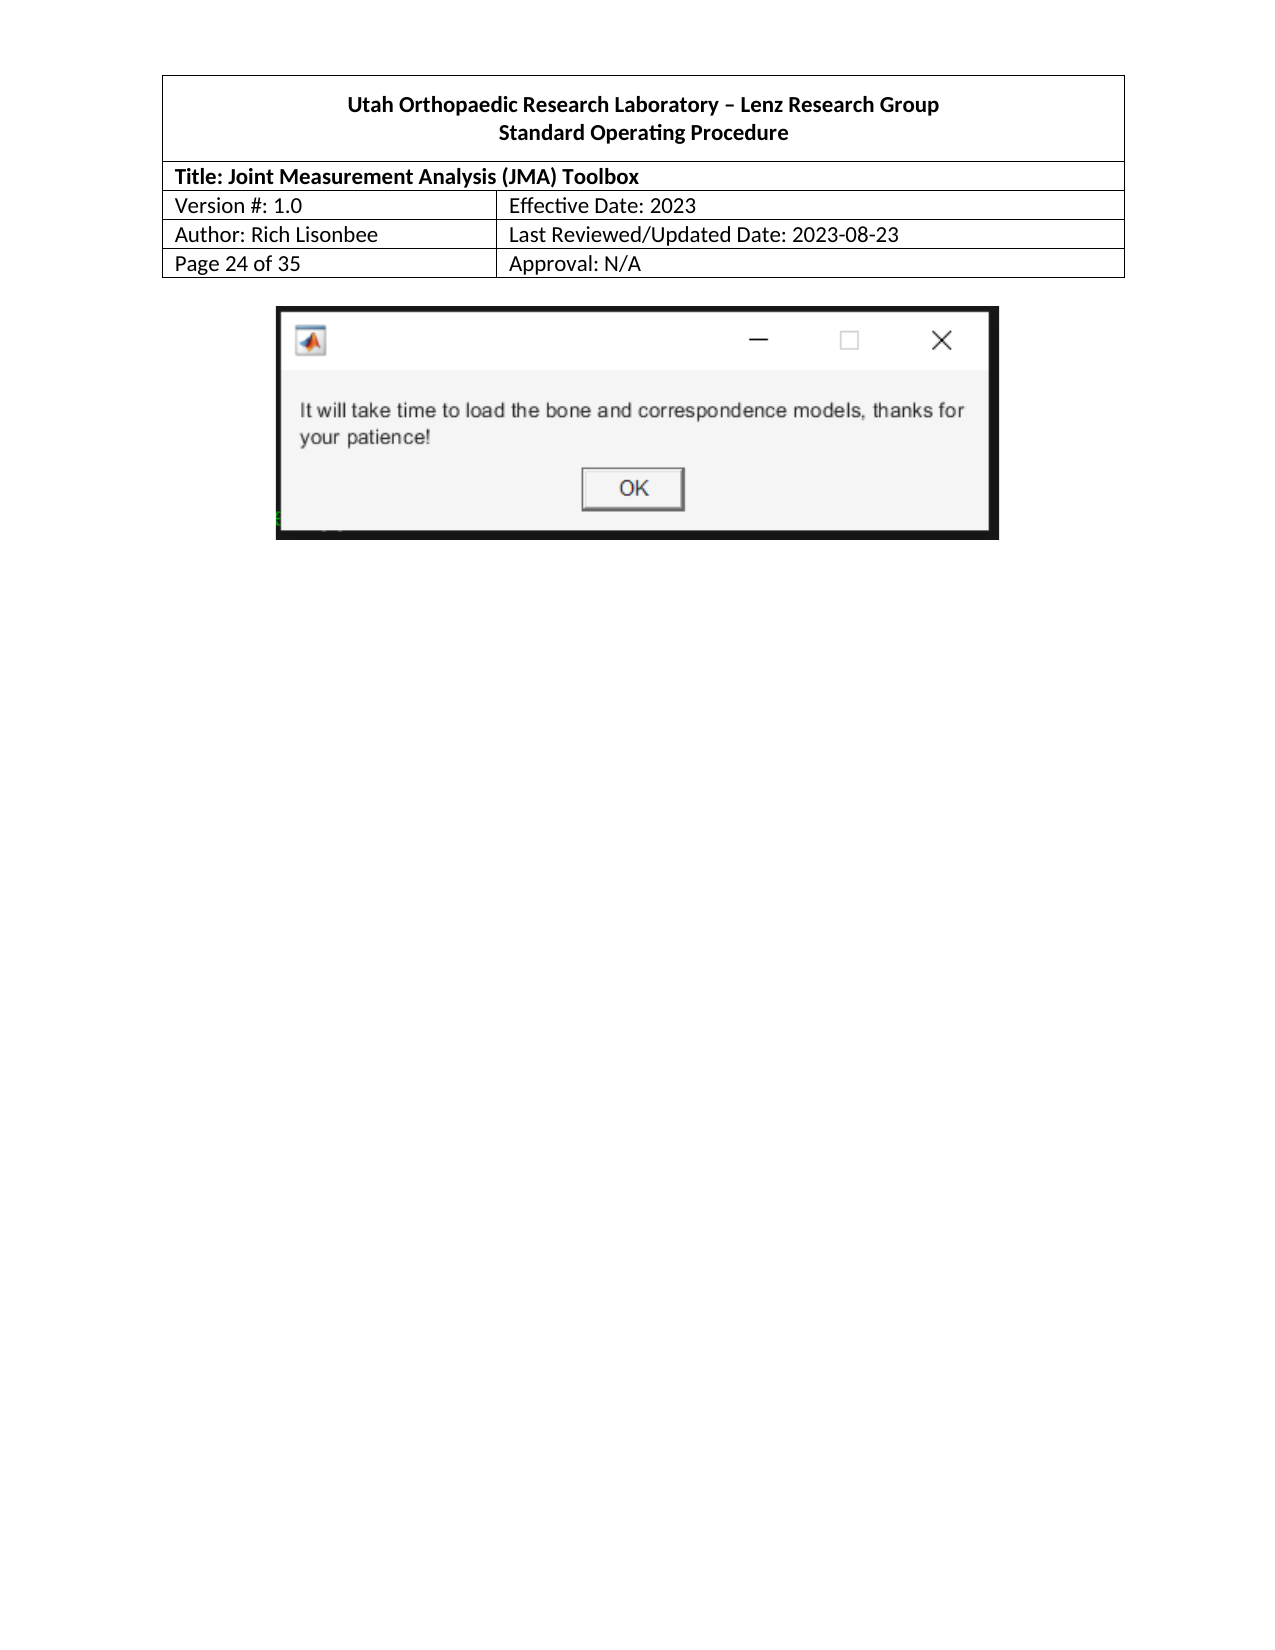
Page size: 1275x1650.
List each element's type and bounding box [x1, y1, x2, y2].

picture [275, 306, 1000, 540]
